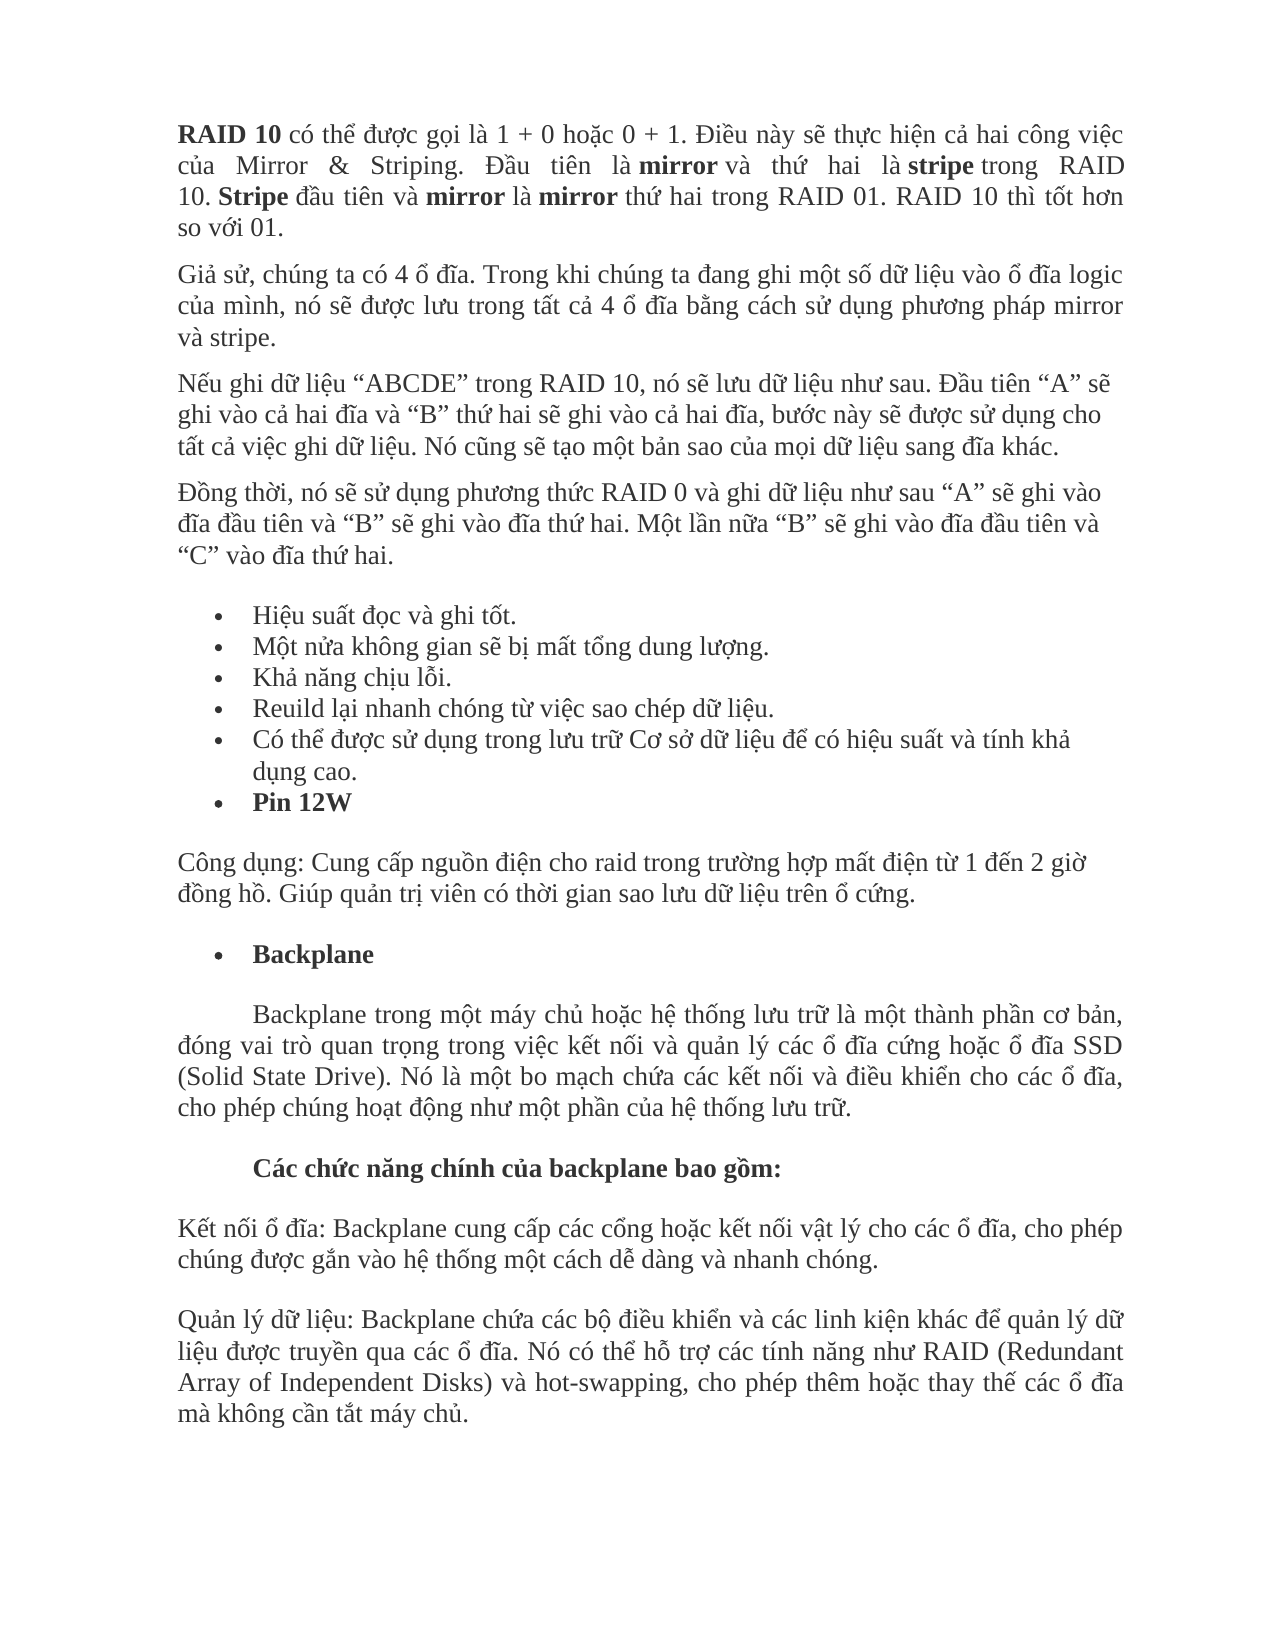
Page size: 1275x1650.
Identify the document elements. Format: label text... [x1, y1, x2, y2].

list Reuild lại nhanh chóng từ việc sao chép dữ liệu. [215, 692, 1125, 724]
text Backplane trong một máy chủ hoặc hệ thống lưu trữ là một thành phần cơ bản, đóng vai trò quan trọng trong việc kết nối và quản lý các ổ đĩa cứng hoặc ổ đĩa SSD (Solid State Drive). Nó là một bo mạch chứa các kết nối và điều khiển cho các ổ đĩa, cho phép chúng hoạt động như một phần của hệ thống lưu trữ. [177, 998, 1125, 1123]
text Kết nối ổ đĩa: Backplane cung cấp các cổng hoặc kết nối vật lý cho các ổ đĩa, cho phép chúng được gắn vào hệ thống một cách dễ dàng và nhanh chóng. [177, 1212, 1125, 1274]
text Nếu ghi dữ liệu “ABCDE” trong RAID 10, nó sẽ lưu dữ liệu như sau. Đầu tiên “A” sẽ ghi vào cả hai đĩa và “B” thứ hai sẽ ghi vào cả hai đĩa, bước này sẽ được sử dụng cho tất cả việc ghi dữ liệu. Nó cũng sẽ tạo một bản sao của mọi dữ liệu sang đĩa khác. [177, 367, 1125, 461]
list Có thể được sử dụng trong lưu trữ Cơ sở dữ liệu để có hiệu suất và tính khả dụng cao. [215, 724, 1125, 786]
list Khả năng chịu lỗi. [215, 661, 1125, 692]
text Công dụng: Cung cấp nguồn điện cho raid trong trường hợp mất điện từ 1 đến 2 giờ đồng hồ. Giúp quản trị viên có thời gian sao lưu dữ liệu trên ổ cứng. [177, 846, 1125, 908]
text Đồng thời, nó sẽ sử dụng phương thức RAID 0 và ghi dữ liệu như sau “A” sẽ ghi vào đĩa đầu tiên và “B” sẽ ghi vào đĩa thứ hai. Một lần nữa “B” sẽ ghi vào đĩa đầu tiên và “C” vào đĩa thứ hai. [177, 476, 1125, 570]
list Hiệu suất đọc và ghi tốt. [215, 599, 1125, 630]
text Các chức năng chính của backplane bao gồm: [177, 1152, 1125, 1183]
list Pin 12W [215, 786, 1125, 817]
list Backplane [215, 938, 1125, 969]
text RAID 10 có thể được gọi là 1 + 0 hoặc 0 + 1. Điều này sẽ thực hiện cả hai công việc của Mirror & Striping. Đầu tiên là mirror và thứ hai là stripe trong RAID 10. Stripe đầu tiên và mirror là mirror thứ hai trong RAID 01. RAID 10 thì tốt hơn so với 01. [177, 118, 1125, 243]
text Quản lý dữ liệu: Backplane chứa các bộ điều khiển và các linh kiện khác để quản lý dữ liệu được truyền qua các ổ đĩa. Nó có thể hỗ trợ các tính năng như RAID (Redundant Array of Independent Disks) và hot-swapping, cho phép thêm hoặc thay thế các ổ đĩa mà không cần tắt máy chủ. [177, 1303, 1125, 1428]
text Giả sử, chúng ta có 4 ổ đĩa. Trong khi chúng ta đang ghi một số dữ liệu vào ổ đĩa logic của mình, nó sẽ được lưu trong tất cả 4 ổ đĩa bằng cách sử dụng phương pháp mirror và stripe. [177, 258, 1125, 352]
list Một nửa không gian sẽ bị mất tổng dung lượng. [215, 630, 1125, 661]
